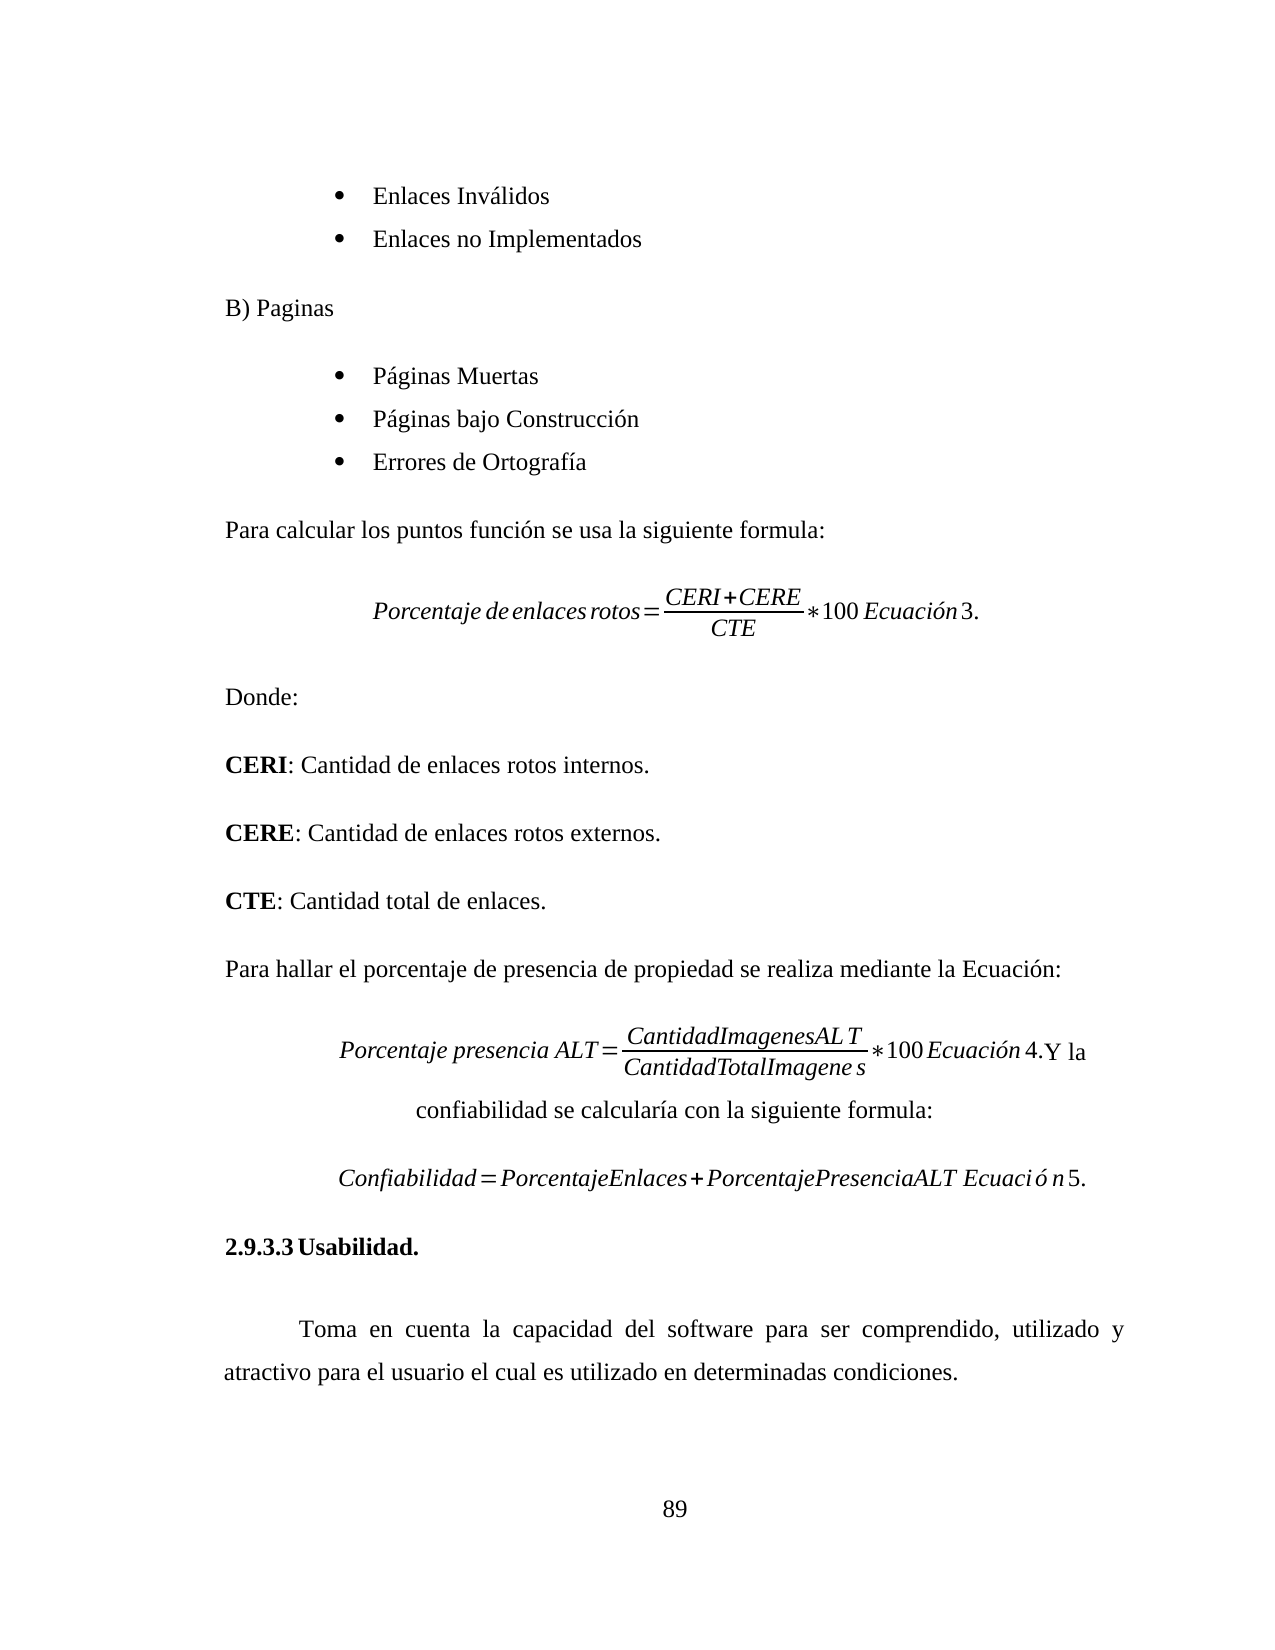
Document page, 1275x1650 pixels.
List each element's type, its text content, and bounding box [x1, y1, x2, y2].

text B) Paginas [150, 293, 1125, 321]
list Enlaces no Implementados [335, 224, 1125, 253]
list Páginas Muertas [335, 361, 1125, 389]
list Páginas bajo Construcción [335, 404, 1125, 433]
text CERE: Cantidad de enlaces rotos externos. [150, 818, 1125, 847]
text Y la confiabilidad se calcularía con la siguiente formula: [224, 1022, 1125, 1124]
text Toma en cuenta la capacidad del software para ser comprendido, utilizado y atractivo para el usuario el cual es utilizado en determinadas condiciones. [224, 1314, 1125, 1386]
text Donde: [150, 682, 1125, 710]
text CTE: Cantidad total de enlaces. [150, 886, 1125, 915]
text Para calcular los puntos función se usa la siguiente formula: [150, 515, 1125, 544]
list Enlaces Inválidos [335, 181, 1125, 210]
subtitle Usabilidad. [150, 1232, 1125, 1261]
text CERI: Cantidad de enlaces rotos internos. [150, 750, 1125, 778]
list Errores de Ortografía [335, 447, 1125, 476]
text Para hallar el porcentaje de presencia de propiedad se realiza mediante la Ecuación: [150, 954, 1125, 983]
